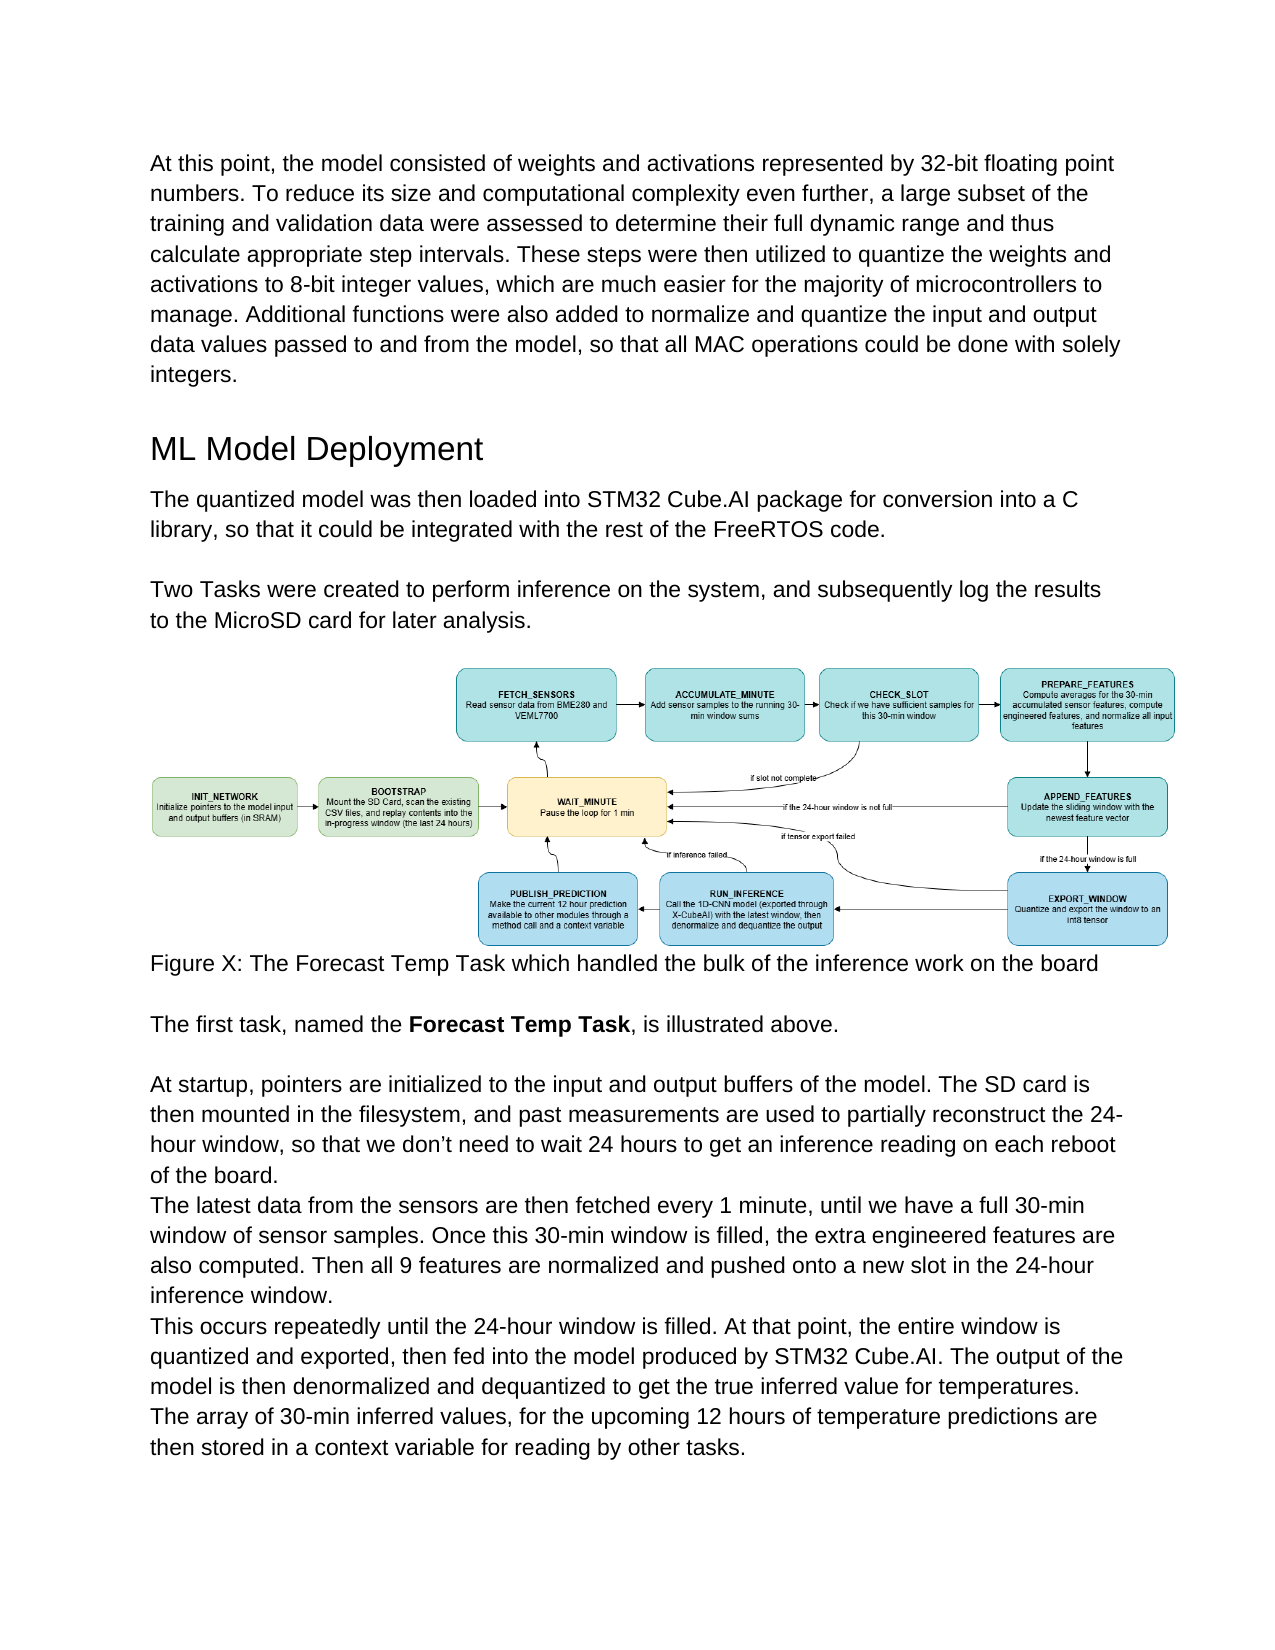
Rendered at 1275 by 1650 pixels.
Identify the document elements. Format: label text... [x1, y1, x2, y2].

text At this point, the model consisted of weights and activations represented by 32-bit floating point numbers. To reduce its size and computational complexity even further, a large subset of the training and validation data were assessed to determine their full dynamic range and thus calculate appropriate step intervals. These steps were then utilized to quantize the weights and activations to 8-bit integer values, which are much easier for the majority of microcontrollers to manage. Additional functions were also added to normalize and quantize the input and output data values passed to and from the model, so that all MAC operations could be done with solely integers. [150, 150, 1125, 388]
subtitle ML Model Deployment [150, 429, 1125, 468]
text The quantized model was then loaded into STM32 Cube.AI package for conversion into a C library, so that it could be integrated with the rest of the FreeRTOS code. [150, 486, 1125, 542]
text Two Tasks were created to perform inference on the system, and subsequently log the results to the MicroSD card for later analysis. [150, 576, 1125, 633]
text This occurs repeatedly until the 24-hour window is filled. At that point, the entire window is quantized and exported, then fed into the model produced by STM32 Cube.AI. The output of the model is then denormalized and dequantized to get the true inferred value for temperatures. [150, 1313, 1125, 1399]
text The array of 30-min inferred values, for the upcoming 12 hours of temperature predictions are then stored in a context variable for reading by other tasks. [150, 1403, 1125, 1460]
text The latest data from the sensors are then fetched every 1 minute, until we have a full 30-min window of sensor samples. Once this 30-min window is filled, the extra engineered features are also computed. Then all 9 features are normalized and pushed onto a new slot in the 24-hour inference window. [150, 1192, 1125, 1309]
text Figure X: The Forecast Temp Task which handled the bulk of the inference work on the board [150, 950, 1125, 976]
text At startup, pointers are initialized to the input and output buffers of the model. The SD card is then mounted in the filesystem, and past measurements are used to partially reconstruct the 24-hour window, so that we don’t need to wait 24 hours to get an inference reading on each reboot of the board. [150, 1071, 1125, 1188]
text The first task, named the Forecast Temp Task, is illustrated above. [150, 1011, 1125, 1037]
picture [150, 667, 1176, 947]
